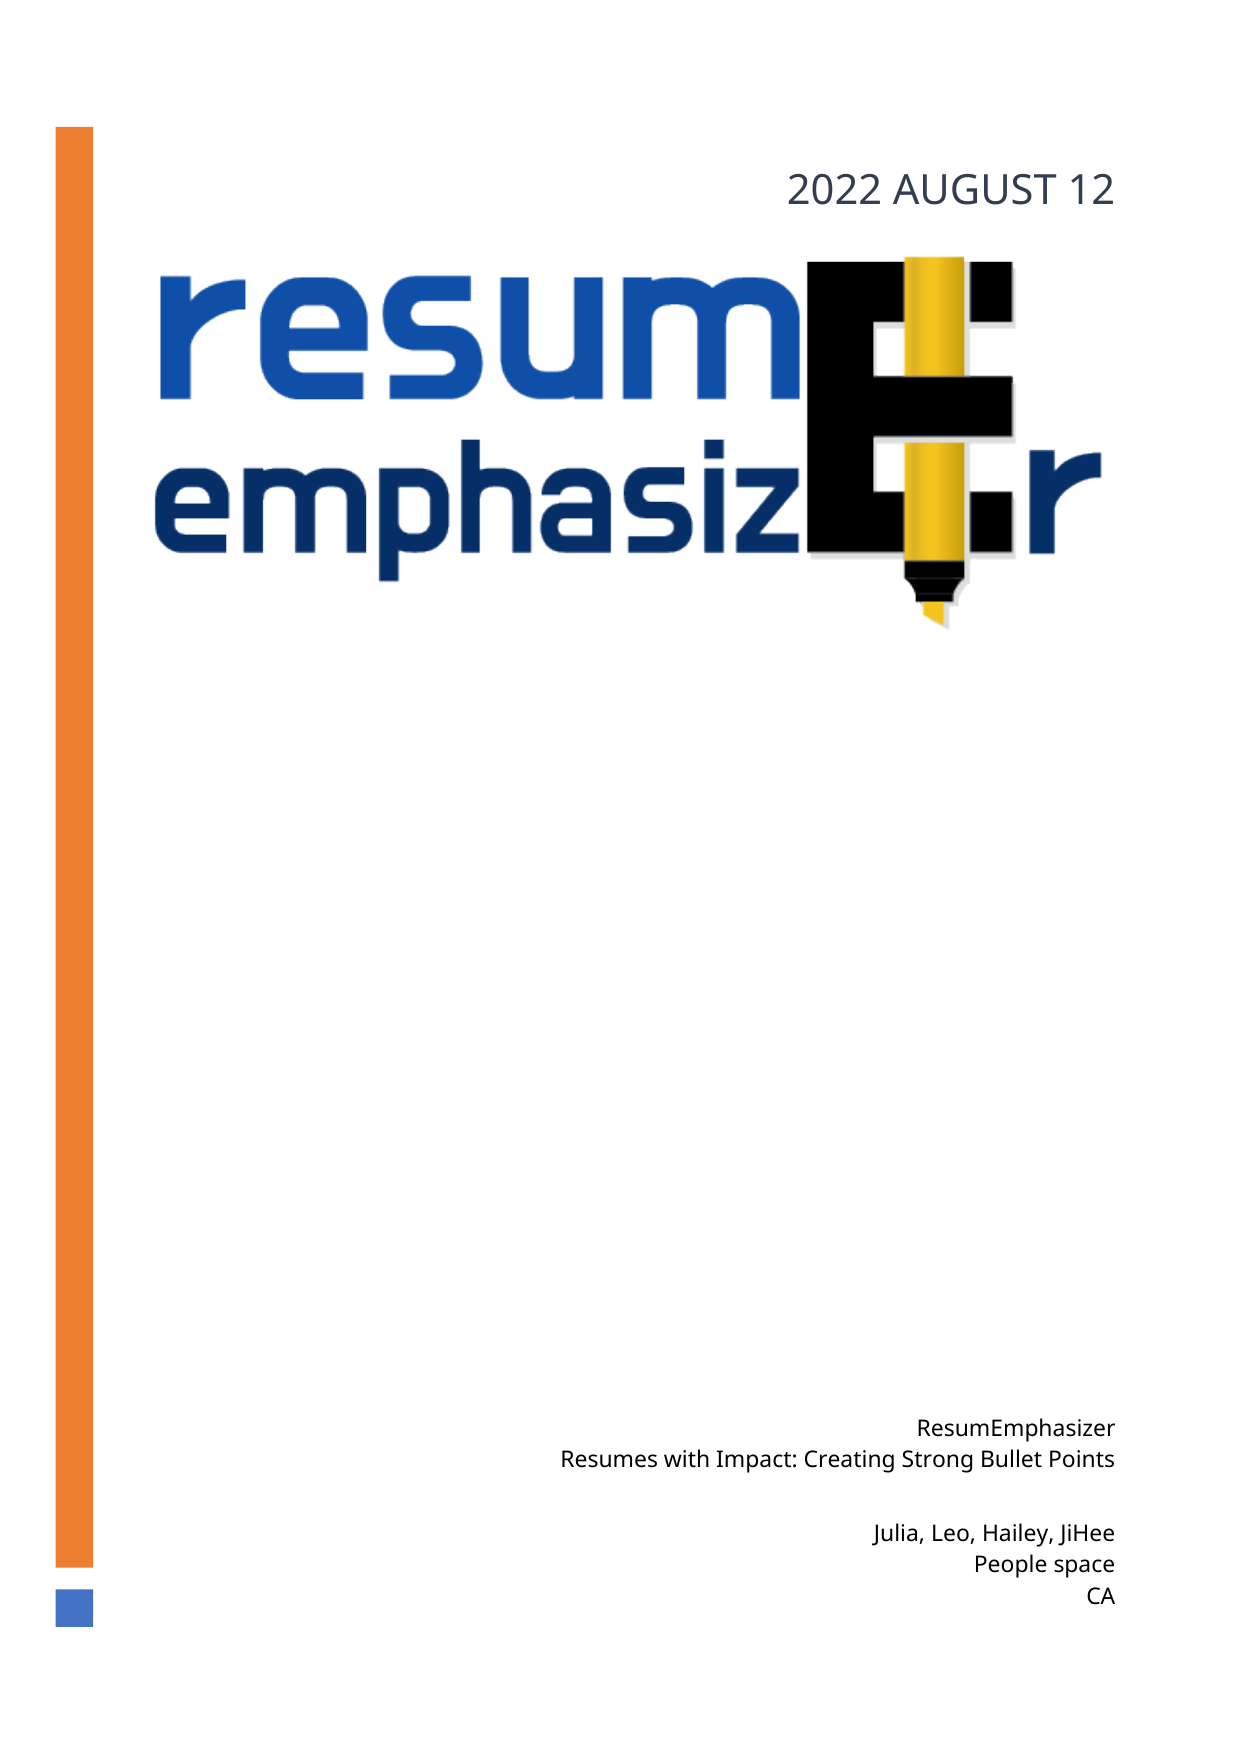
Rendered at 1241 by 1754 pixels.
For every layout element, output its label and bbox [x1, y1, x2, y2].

picture [150, 217, 1108, 633]
